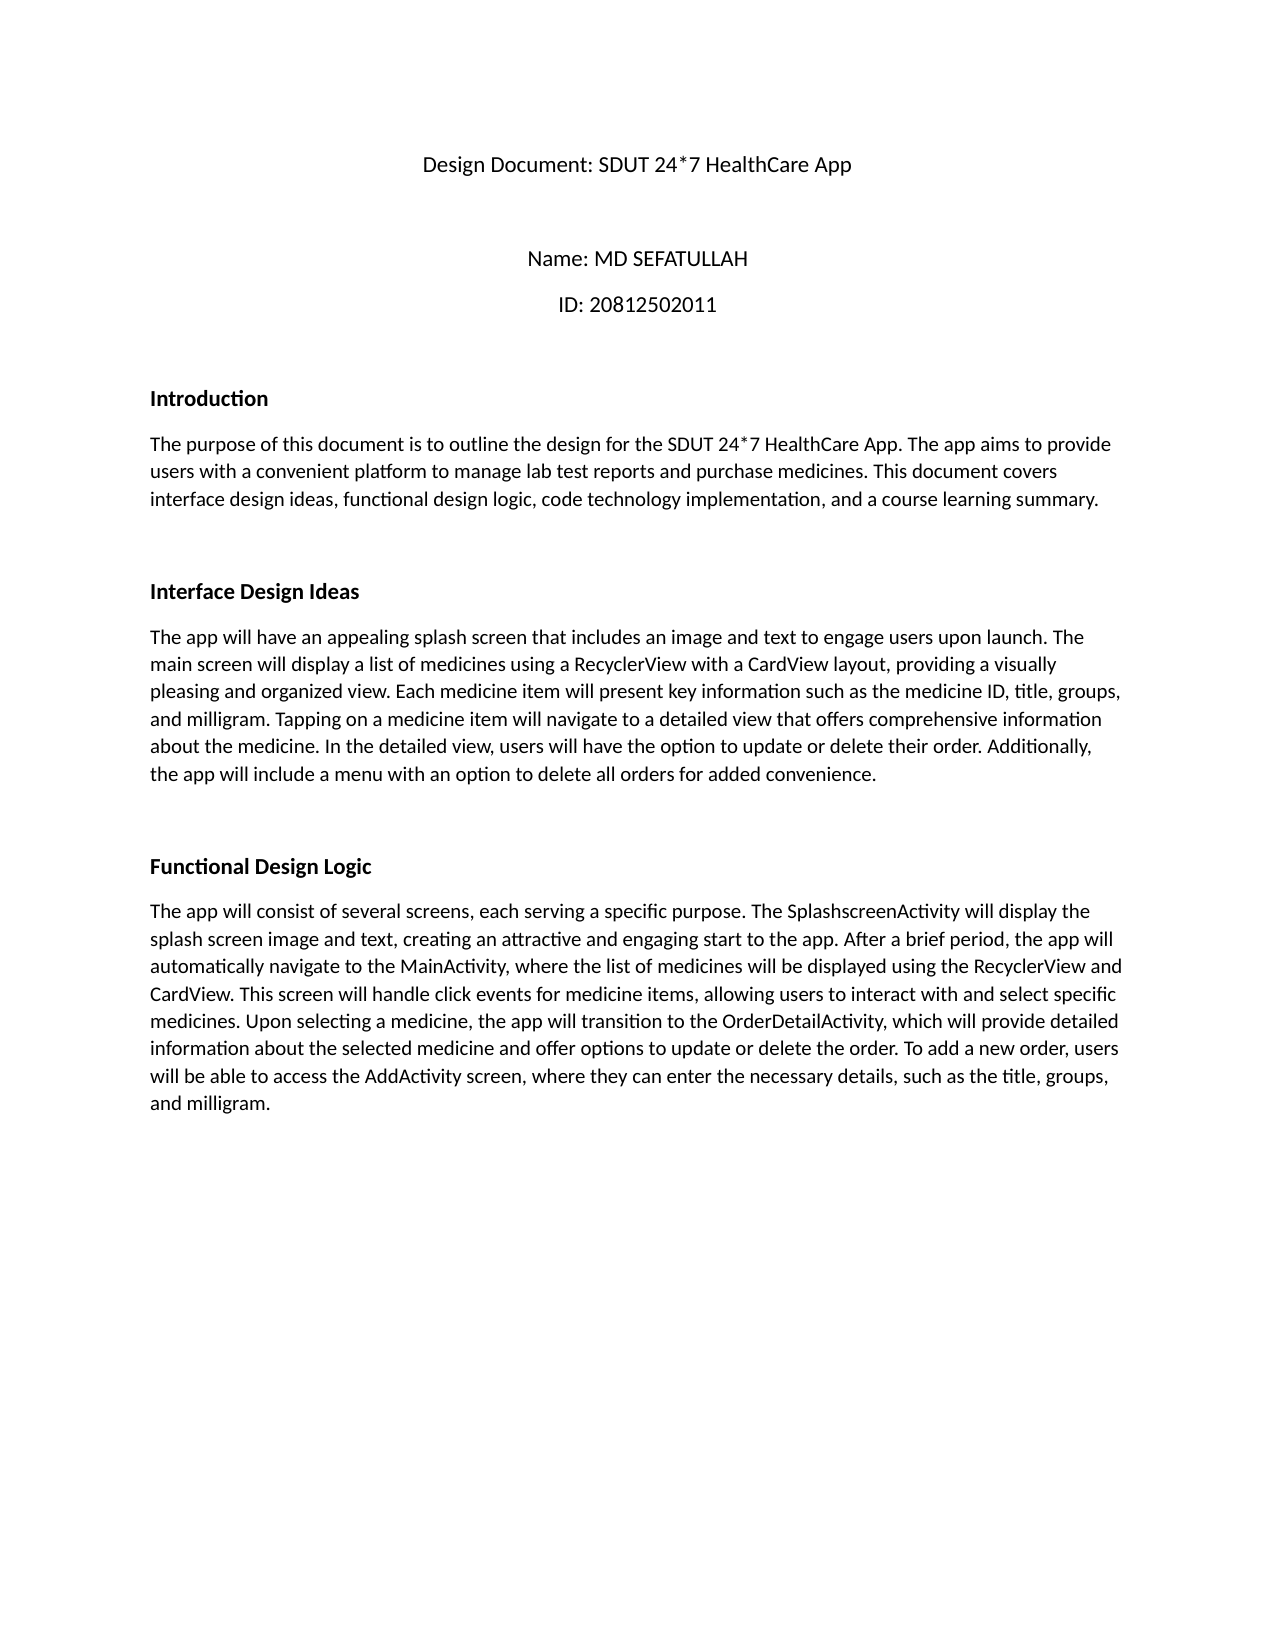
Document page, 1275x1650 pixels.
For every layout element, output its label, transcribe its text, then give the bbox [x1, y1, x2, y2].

text ID: 20812502011 [150, 291, 1125, 319]
text Name: MD SEFATULLAH [150, 244, 1125, 272]
text The app will consist of several screens, each serving a specific purpose. The SplashscreenActivity will display the splash screen image and text, creating an attractive and engaging start to the app. After a brief period, the app will automatically navigate to the MainActivity, where the list of medicines will be displayed using the RecyclerView and CardView. This screen will handle click events for medicine items, allowing users to interact with and select specific medicines. Upon selecting a medicine, the app will transition to the OrderDetailActivity, which will provide detailed information about the selected medicine and offer options to update or delete the order. To add a new order, users will be able to access the AddActivity screen, where they can enter the necessary details, such as the title, groups, and milligram. [150, 899, 1125, 1116]
text Introduction [150, 384, 1125, 412]
text Design Document: SDUT 24*7 HealthCare App [150, 150, 1125, 178]
text Functional Design Logic [150, 852, 1125, 880]
text The purpose of this document is to outline the design for the SDUT 24*7 HealthCare App. The app aims to provide users with a convenient platform to manage lab test reports and purchase medicines. This document covers interface design ideas, functional design logic, code technology implementation, and a course learning summary. [150, 431, 1125, 511]
text The app will have an appealing splash screen that includes an image and text to engage users upon launch. The main screen will display a list of medicines using a RecyclerView with a CardView layout, providing a visually pleasing and organized view. Each medicine item will present key information such as the medicine ID, title, groups, and milligram. Tapping on a medicine item will navigate to a detailed view that offers comprehensive information about the medicine. In the detailed view, users will have the option to update or delete their order. Additionally, the app will include a menu with an option to delete all orders for added convenience. [150, 624, 1125, 786]
text Interface Design Ideas [150, 577, 1125, 605]
